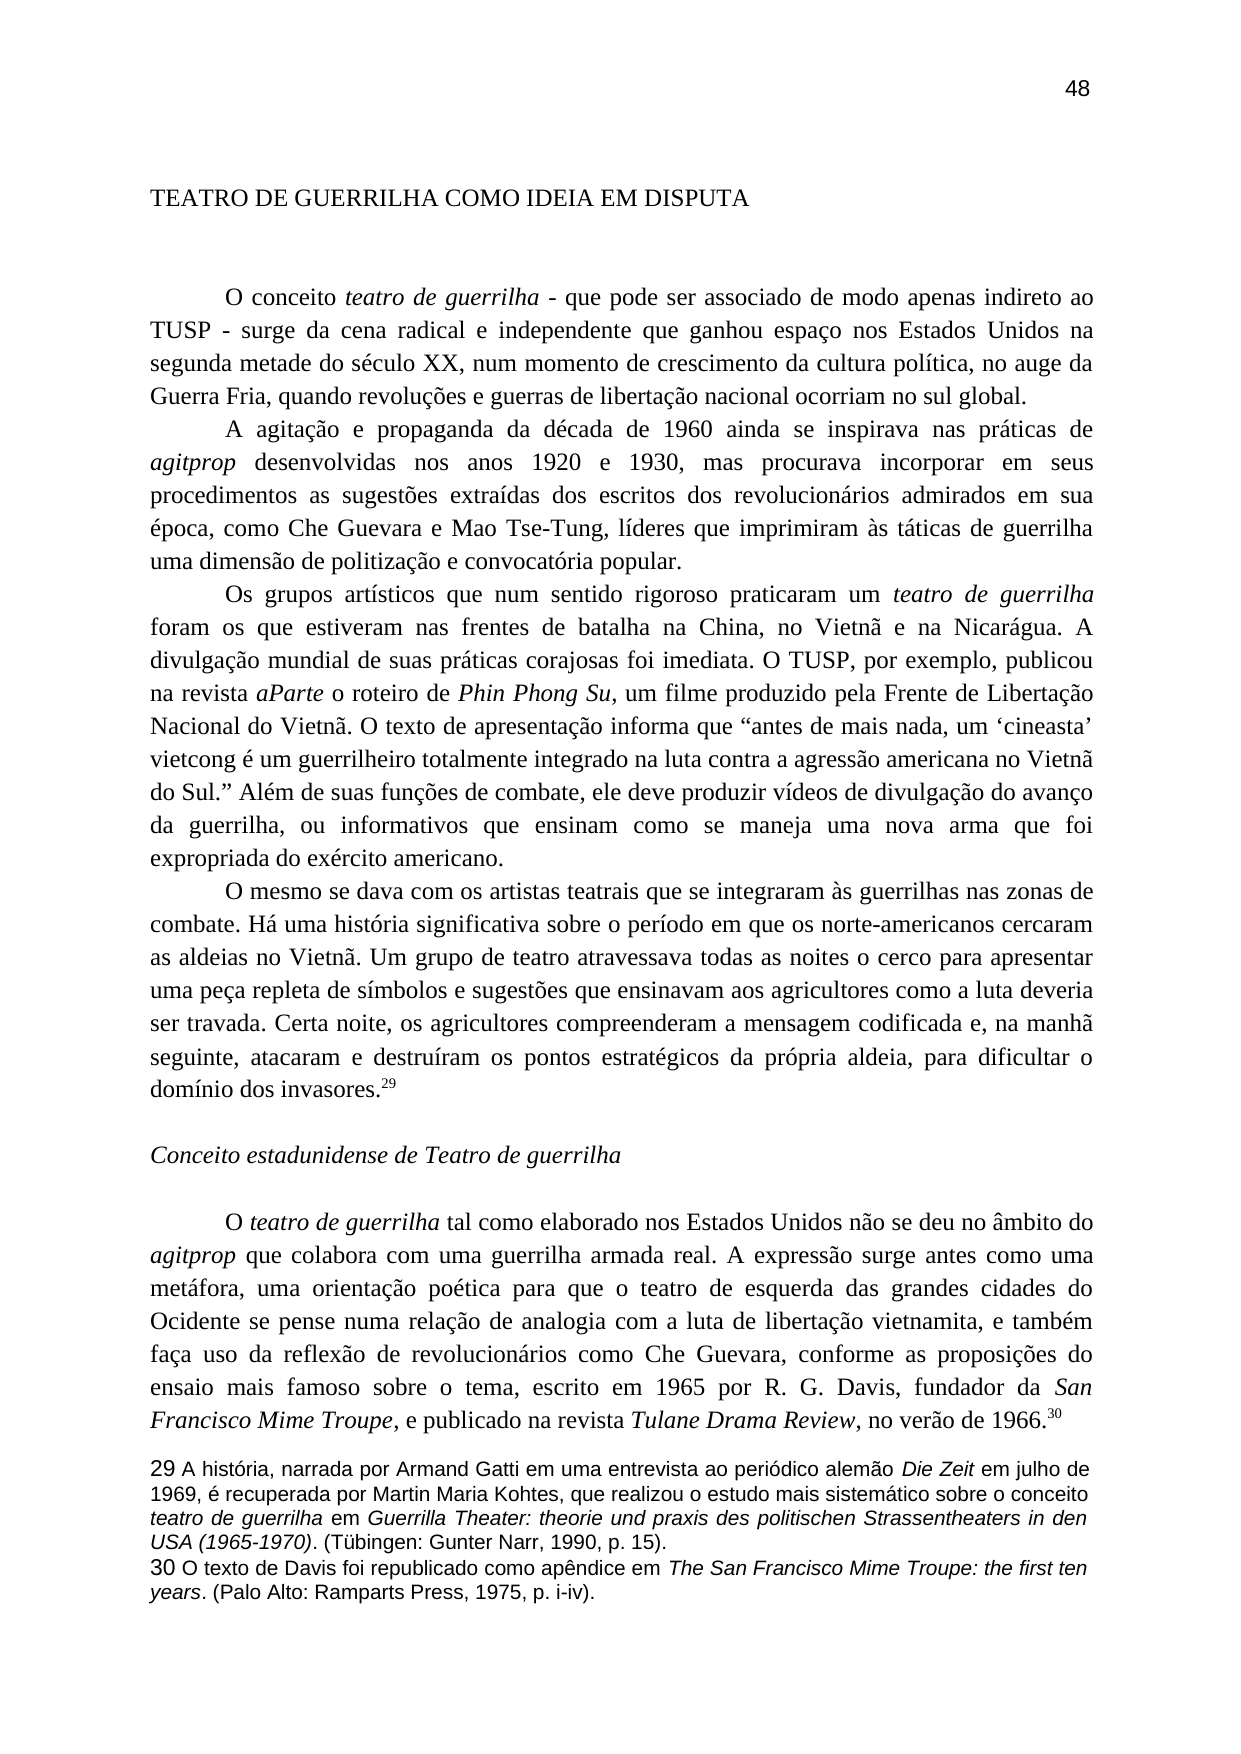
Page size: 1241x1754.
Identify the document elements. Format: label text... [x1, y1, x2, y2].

text Conceito estadunidense de Teatro de guerrilha [150, 1141, 1094, 1169]
text A agitação e propaganda da década de 1960 ainda se inspirava nas práticas de agitprop desenvolvidas nos anos 1920 e 1930, mas procurava incorporar em seus procedimentos as sugestões extraídas dos escritos dos revolucionários admirados em sua época, como Che Guevara e Mao Tse-Tung, líderes que imprimiram às táticas de guerrilha uma dimensão de politização e convocatória popular. [150, 414, 1094, 575]
text O teatro de guerrilha tal como elaborado nos Estados Unidos não se deu no âmbito do agitprop que colabora com uma guerrilha armada real. A expressão surge antes como uma metáfora, uma orientação poética para que o teatro de esquerda das grandes cidades do Ocidente se pense numa relação de analogia com a luta de libertação vietnamita, e também faça uso da reflexão de revolucionários como Che Guevara, conforme as proposições do ensaio mais famoso sobre o tema, escrito em 1965 por R. G. Davis, fundador da San Francisco Mime Troupe, e publicado na revista Tulane Drama Review, no verão de 1966. [150, 1207, 1094, 1433]
text Os grupos artísticos que num sentido rigoroso praticaram um teatro de guerrilha foram os que estiveram nas frentes de batalha na China, no Vietnã e na Nicarágua. A divulgação mundial de suas práticas corajosas foi imediata. O TUSP, por exemplo, publicou na revista aParte o roteiro de Phin Phong Su, um filme produzido pela Frente de Libertação Nacional do Vietnã. O texto de apresentação informa que “antes de mais nada, um ‘cineasta’ vietcong é um guerrilheiro totalmente integrado na luta contra a agressão americana no Vietnã do Sul.” Além de suas funções de combate, ele deve produzir vídeos de divulgação do avanço da guerrilha, ou informativos que ensinam como se maneja uma nova arma que foi expropriada do exército americano. [150, 579, 1094, 872]
text O mesmo se dava com os artistas teatrais que se integraram às guerrilhas nas zonas de combate. Há uma história significativa sobre o período em que os norte-americanos cercaram as aldeias no Vietnã. Um grupo de teatro atravessava todas as noites o cerco para apresentar uma peça repleta de símbolos e sugestões que ensinavam aos agricultores como a luta deveria ser travada. Certa noite, os agricultores compreenderam a mensagem codificada e, na manhã seguinte, atacaram e destruíram os pontos estratégicos da própria aldeia, para dificultar o domínio dos invasores. [150, 876, 1094, 1103]
text O conceito teatro de guerrilha - que pode ser associado de modo apenas indireto ao TUSP - surge da cena radical e independente que ganhou espaço nos Estados Unidos na segunda metade do século XX, num momento de crescimento da cultura política, no auge da Guerra Fria, quando revoluções e guerras de libertação nacional ocorriam no sul global. [150, 282, 1094, 410]
text TEATRO DE GUERRILHA COMO IDEIA EM DISPUTA [150, 183, 1094, 212]
